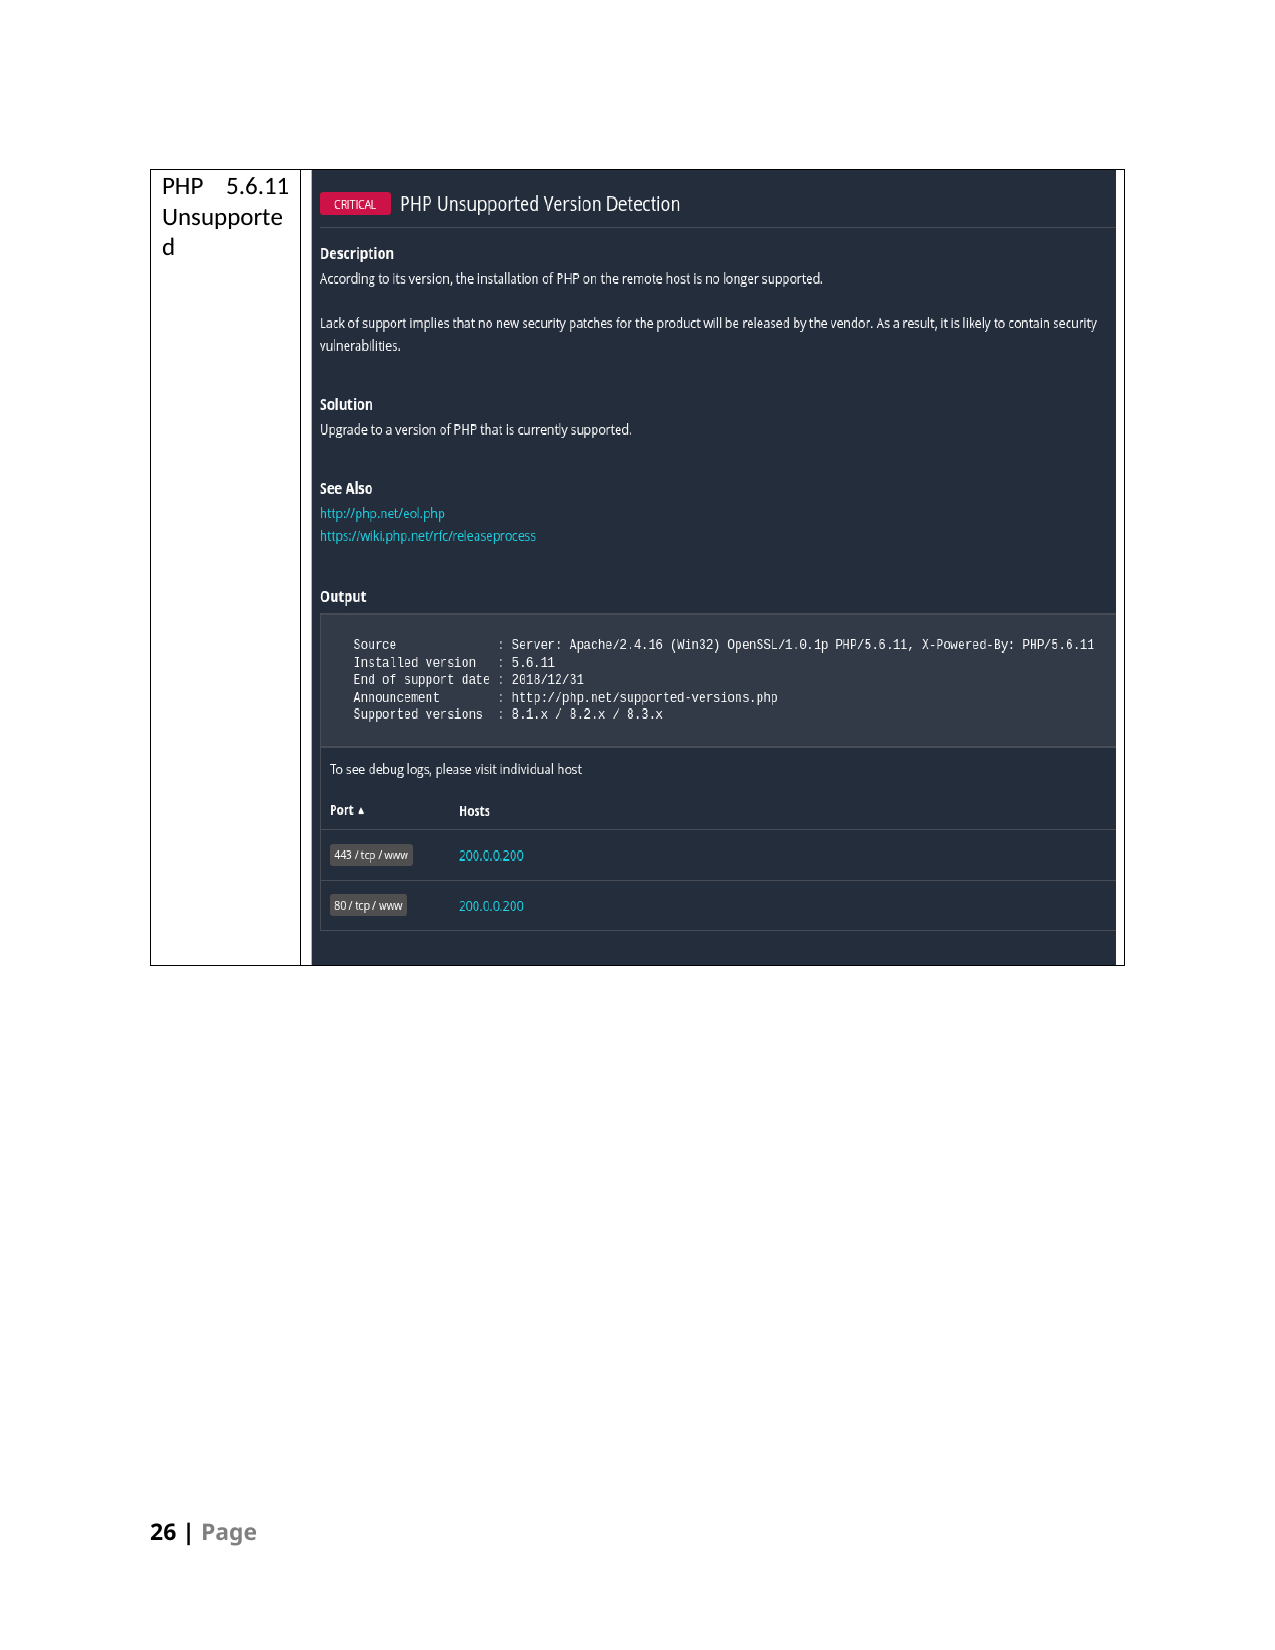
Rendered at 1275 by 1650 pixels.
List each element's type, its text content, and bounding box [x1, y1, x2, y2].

table_cell [1116, 170, 1124, 964]
table_cell PHP 5.6.11 Unsupported [151, 170, 300, 964]
table_cell [301, 170, 311, 964]
picture [311, 170, 1116, 965]
